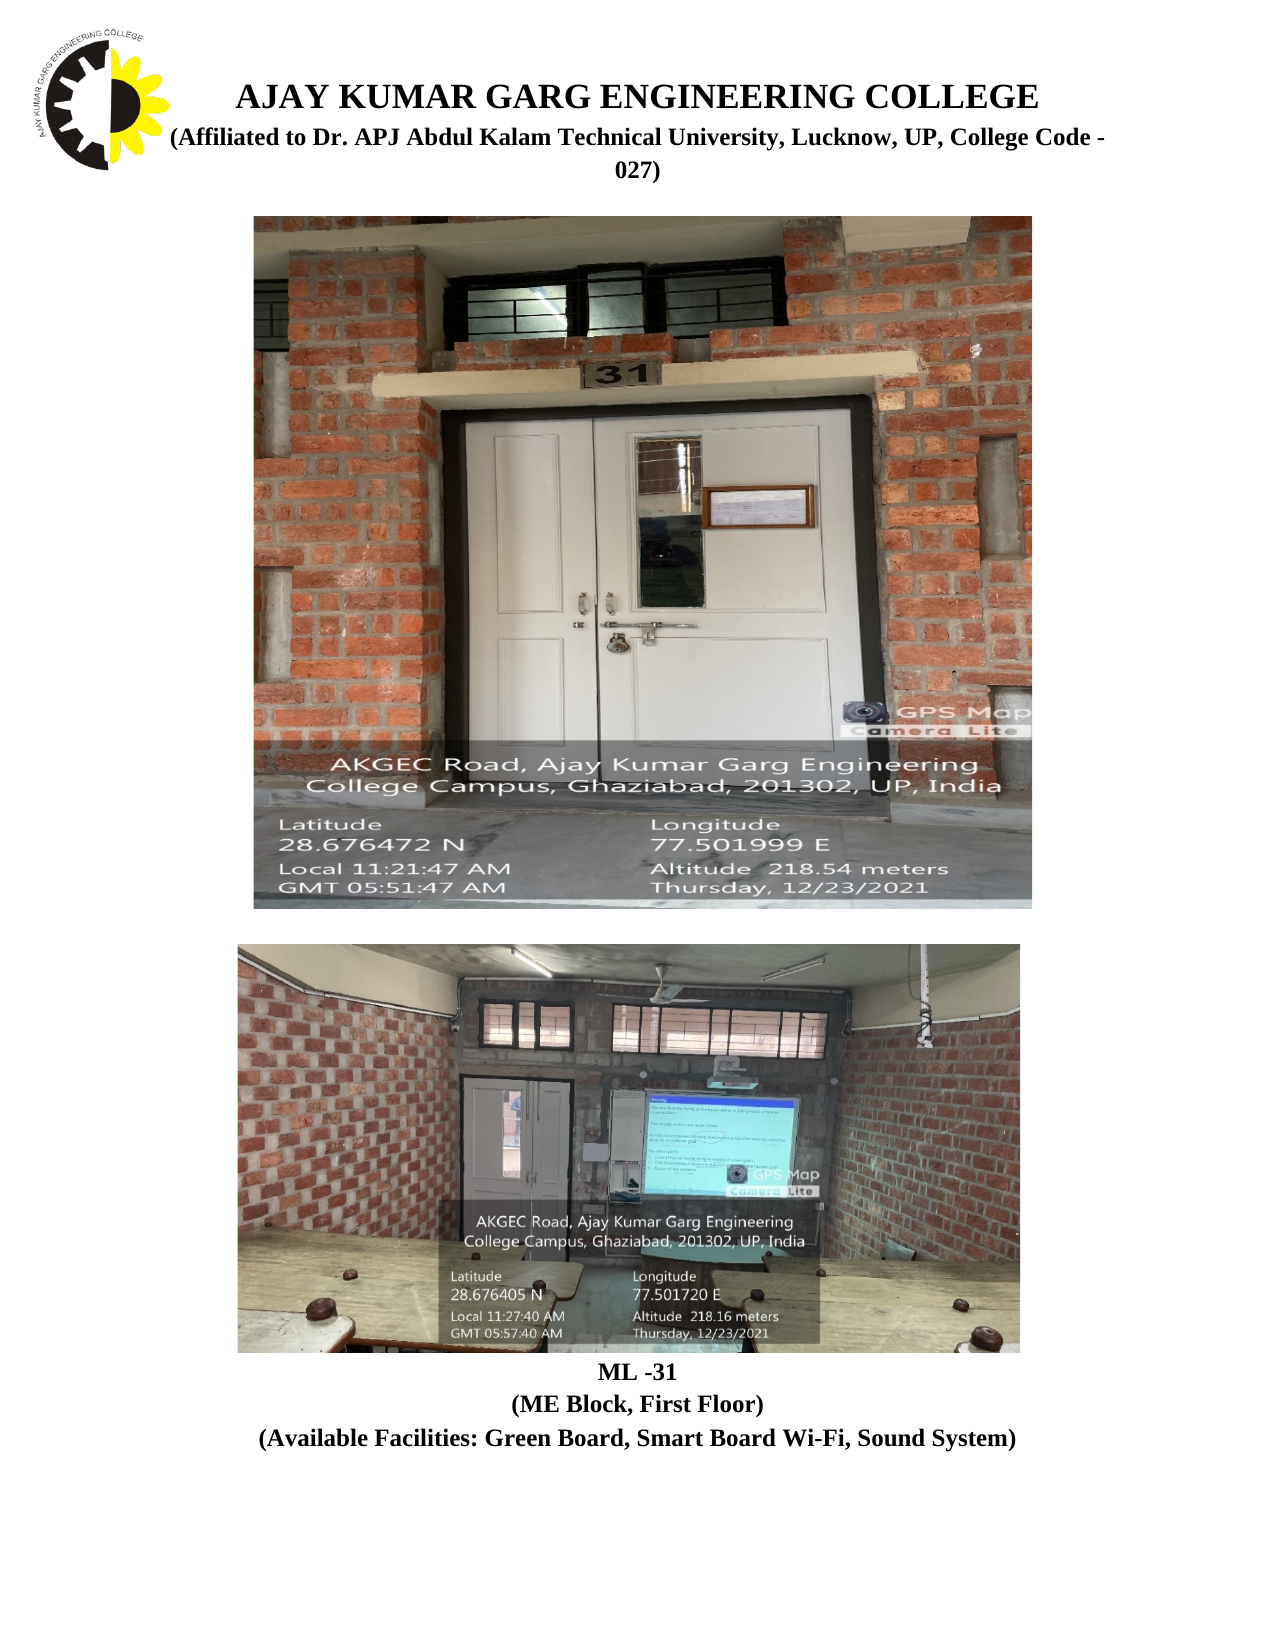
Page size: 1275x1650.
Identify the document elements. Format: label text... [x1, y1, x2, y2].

text ML -31 [150, 1357, 1125, 1385]
text (ME Block, First Floor) [150, 1389, 1125, 1418]
picture [33, 29, 177, 172]
picture [237, 944, 1021, 1353]
picture [253, 216, 1033, 909]
text (Available Facilities: Green Board, Smart Board Wi-Fi, Sound System) [150, 1423, 1125, 1451]
picture [173, 129, 177, 149]
